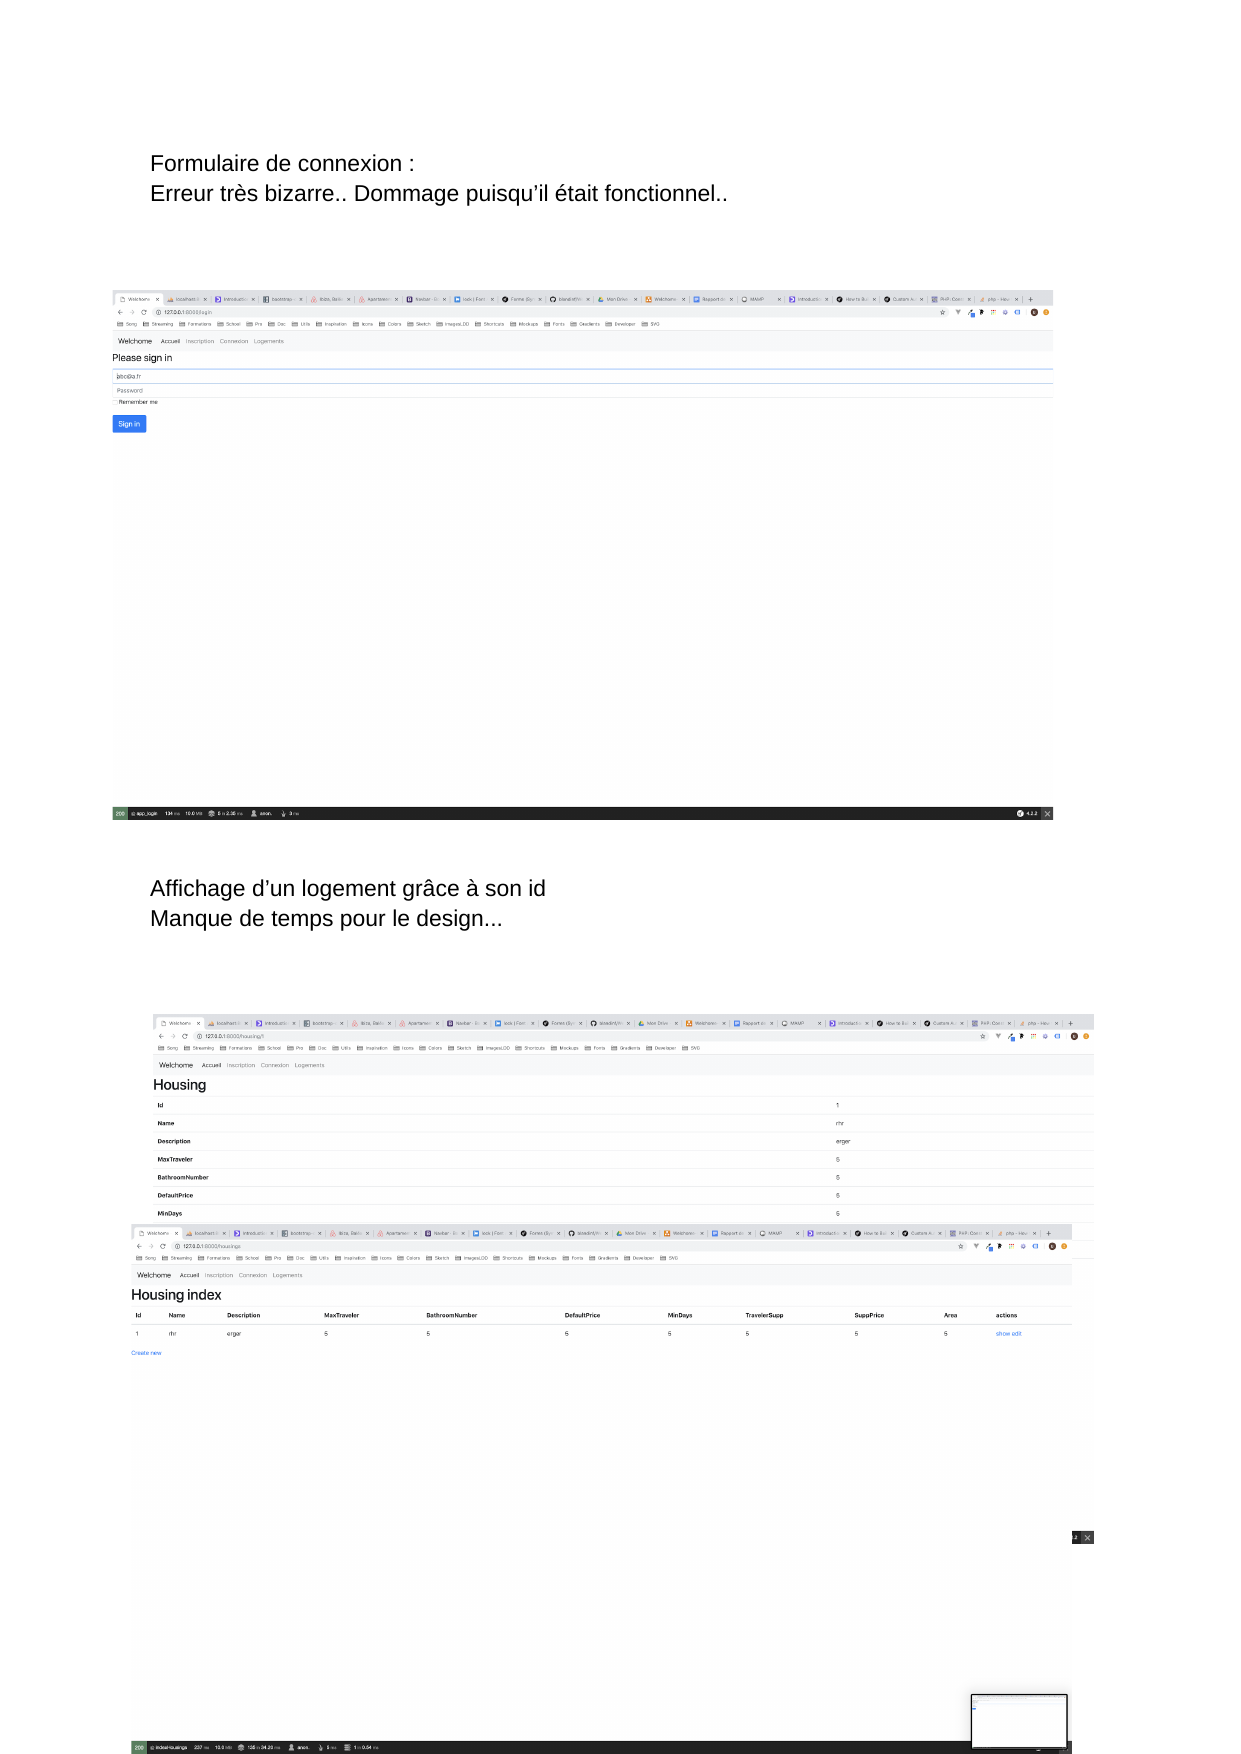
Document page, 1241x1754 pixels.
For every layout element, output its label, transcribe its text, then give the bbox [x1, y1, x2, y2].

text Manque de temps pour le design... [150, 905, 1090, 932]
picture [131, 1014, 1094, 1754]
text Affichage d’un logement grâce à son id [150, 875, 1090, 901]
text Erreur très bizarre.. Dommage puisqu’il était fonctionnel.. [150, 180, 1090, 207]
picture [112, 290, 1054, 820]
text Formulaire de connexion : [150, 150, 1090, 176]
